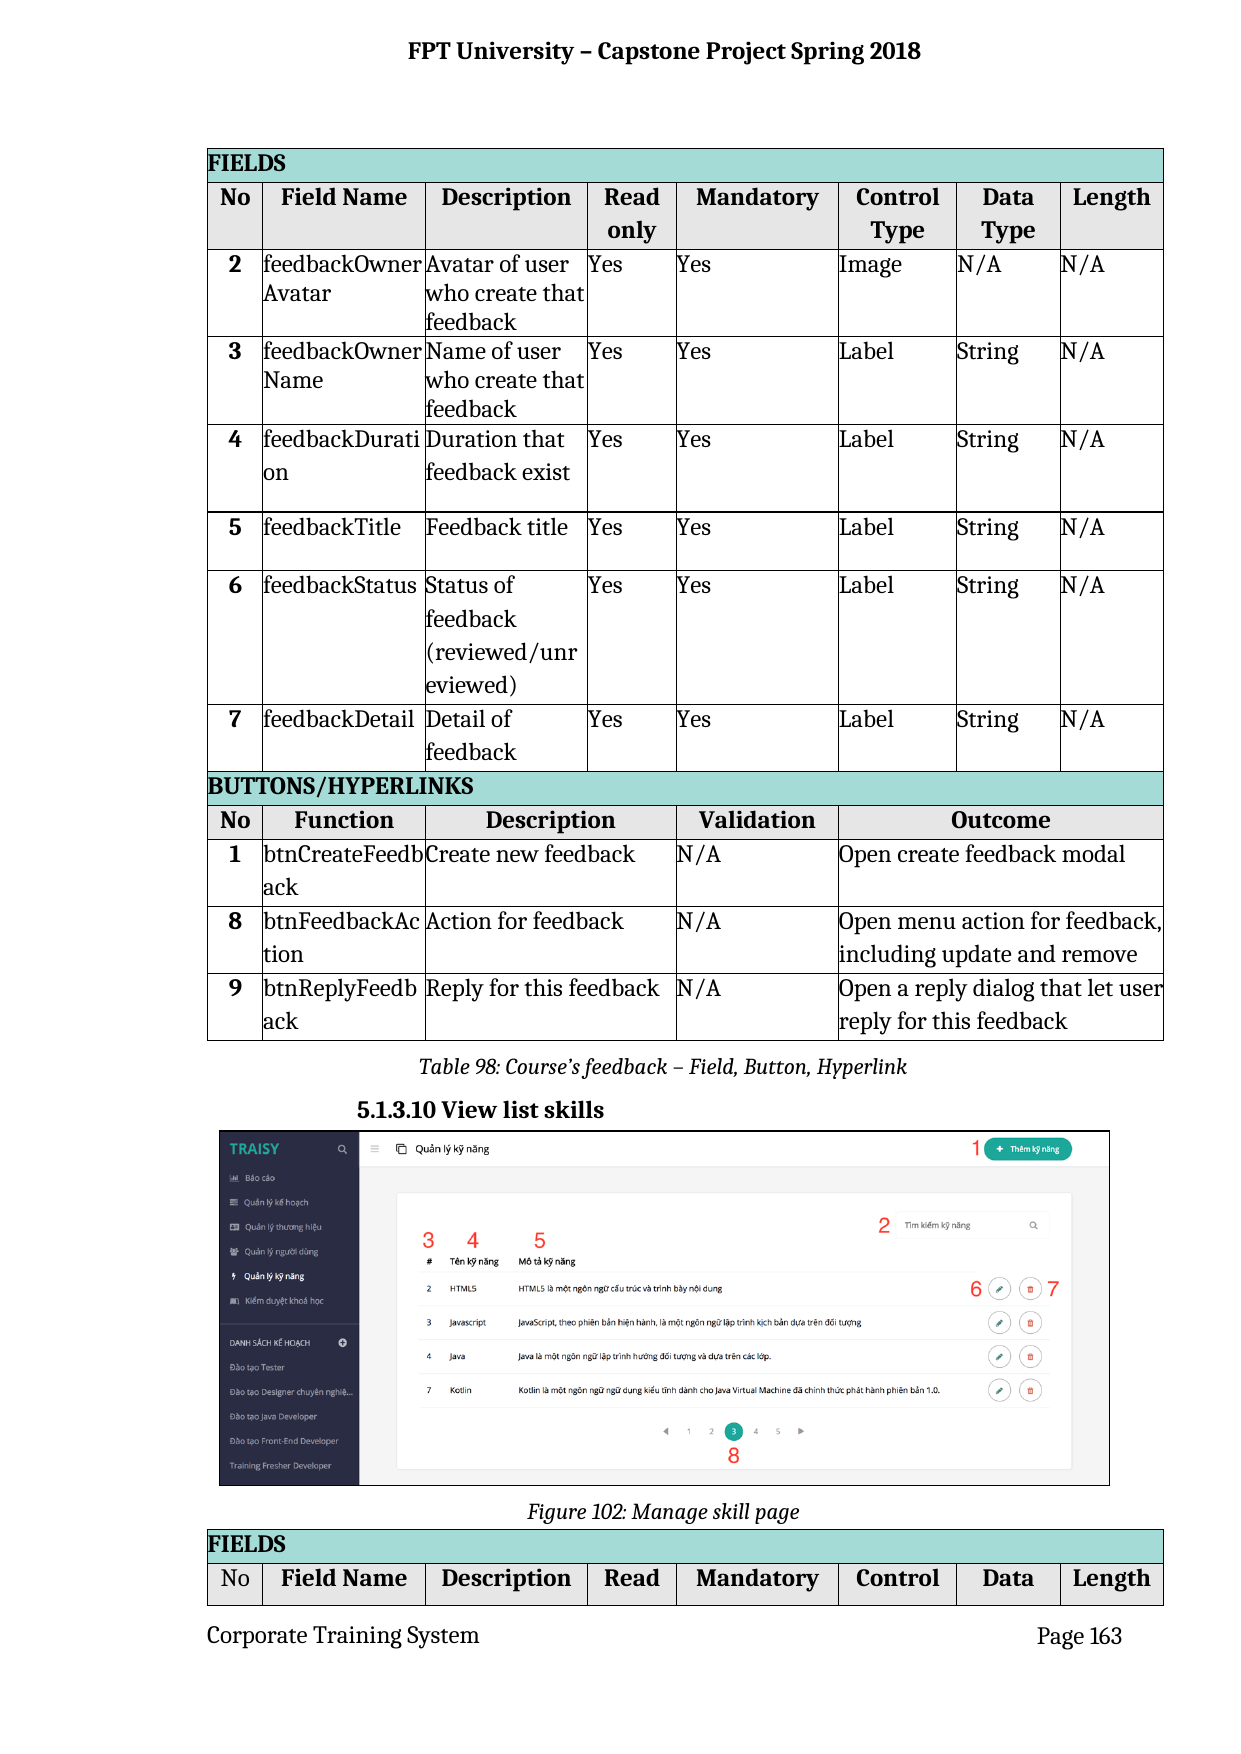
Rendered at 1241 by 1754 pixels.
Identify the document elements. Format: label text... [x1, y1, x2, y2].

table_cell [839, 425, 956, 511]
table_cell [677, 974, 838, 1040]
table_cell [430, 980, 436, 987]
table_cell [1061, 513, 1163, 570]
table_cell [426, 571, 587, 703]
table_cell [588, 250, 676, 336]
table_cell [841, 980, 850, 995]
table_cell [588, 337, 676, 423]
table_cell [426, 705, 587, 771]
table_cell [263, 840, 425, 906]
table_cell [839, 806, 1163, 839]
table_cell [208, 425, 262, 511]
picture [220, 1132, 1109, 1485]
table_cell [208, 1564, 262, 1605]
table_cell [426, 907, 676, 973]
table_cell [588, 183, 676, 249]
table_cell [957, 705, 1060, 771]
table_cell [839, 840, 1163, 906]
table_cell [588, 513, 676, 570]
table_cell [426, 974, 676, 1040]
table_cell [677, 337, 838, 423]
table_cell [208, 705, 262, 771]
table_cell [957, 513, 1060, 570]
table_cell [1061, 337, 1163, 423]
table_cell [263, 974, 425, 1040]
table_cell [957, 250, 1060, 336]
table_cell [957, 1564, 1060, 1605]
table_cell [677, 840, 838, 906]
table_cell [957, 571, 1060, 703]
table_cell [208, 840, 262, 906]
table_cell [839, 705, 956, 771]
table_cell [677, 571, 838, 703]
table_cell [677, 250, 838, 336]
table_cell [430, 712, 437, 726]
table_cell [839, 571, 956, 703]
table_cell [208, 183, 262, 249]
list Table 98: Course’s feedback – Field, Button, Hyperlink [207, 1053, 1122, 1080]
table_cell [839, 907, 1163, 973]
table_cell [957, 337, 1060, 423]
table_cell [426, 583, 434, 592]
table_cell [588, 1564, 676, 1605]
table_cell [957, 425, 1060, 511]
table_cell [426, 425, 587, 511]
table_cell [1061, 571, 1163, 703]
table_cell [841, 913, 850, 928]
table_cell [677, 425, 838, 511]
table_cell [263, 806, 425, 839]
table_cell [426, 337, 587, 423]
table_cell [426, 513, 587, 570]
subtitle 5.1.3.10 View list skills [357, 1096, 1124, 1125]
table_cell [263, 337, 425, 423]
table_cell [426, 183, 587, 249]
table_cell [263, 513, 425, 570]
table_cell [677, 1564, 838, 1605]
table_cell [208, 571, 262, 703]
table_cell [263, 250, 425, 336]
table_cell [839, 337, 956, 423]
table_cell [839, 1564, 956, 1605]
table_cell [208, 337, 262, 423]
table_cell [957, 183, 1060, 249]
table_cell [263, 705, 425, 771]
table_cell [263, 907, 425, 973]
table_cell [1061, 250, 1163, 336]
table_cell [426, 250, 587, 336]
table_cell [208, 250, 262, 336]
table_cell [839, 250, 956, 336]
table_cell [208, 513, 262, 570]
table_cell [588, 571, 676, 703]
text Figure 102: Manage skill page [207, 1499, 1122, 1525]
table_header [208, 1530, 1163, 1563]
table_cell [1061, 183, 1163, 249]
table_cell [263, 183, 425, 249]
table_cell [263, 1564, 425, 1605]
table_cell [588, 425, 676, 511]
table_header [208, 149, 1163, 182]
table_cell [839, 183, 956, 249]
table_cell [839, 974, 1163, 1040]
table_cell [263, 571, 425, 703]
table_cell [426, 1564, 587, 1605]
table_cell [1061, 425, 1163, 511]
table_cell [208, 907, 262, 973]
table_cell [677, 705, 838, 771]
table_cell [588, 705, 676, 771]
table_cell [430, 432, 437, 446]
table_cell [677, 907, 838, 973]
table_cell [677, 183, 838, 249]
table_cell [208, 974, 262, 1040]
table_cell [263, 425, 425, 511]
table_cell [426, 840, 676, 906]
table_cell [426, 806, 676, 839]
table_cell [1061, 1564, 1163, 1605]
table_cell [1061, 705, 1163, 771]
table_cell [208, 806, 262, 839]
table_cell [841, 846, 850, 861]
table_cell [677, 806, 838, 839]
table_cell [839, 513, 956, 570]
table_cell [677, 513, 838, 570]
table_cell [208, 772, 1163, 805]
